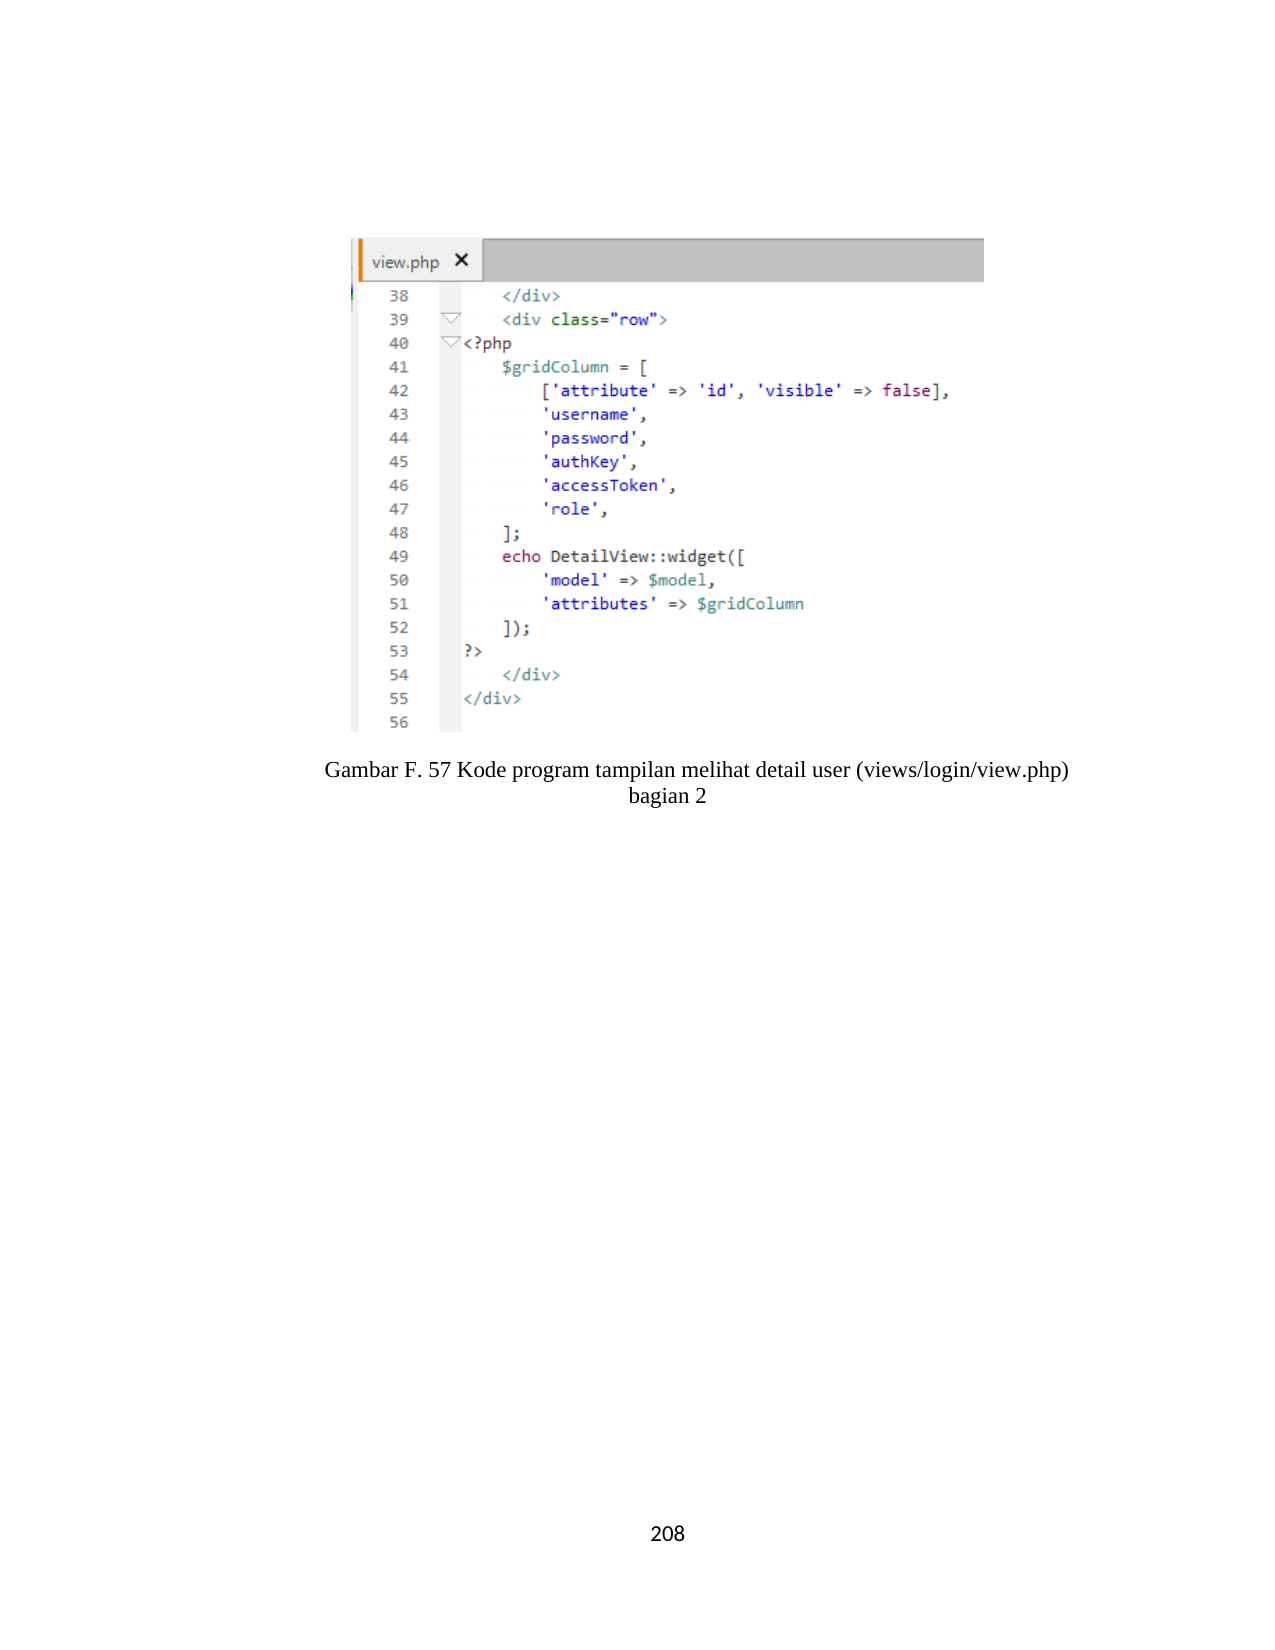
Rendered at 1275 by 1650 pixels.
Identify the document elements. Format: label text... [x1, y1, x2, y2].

picture [351, 237, 984, 732]
